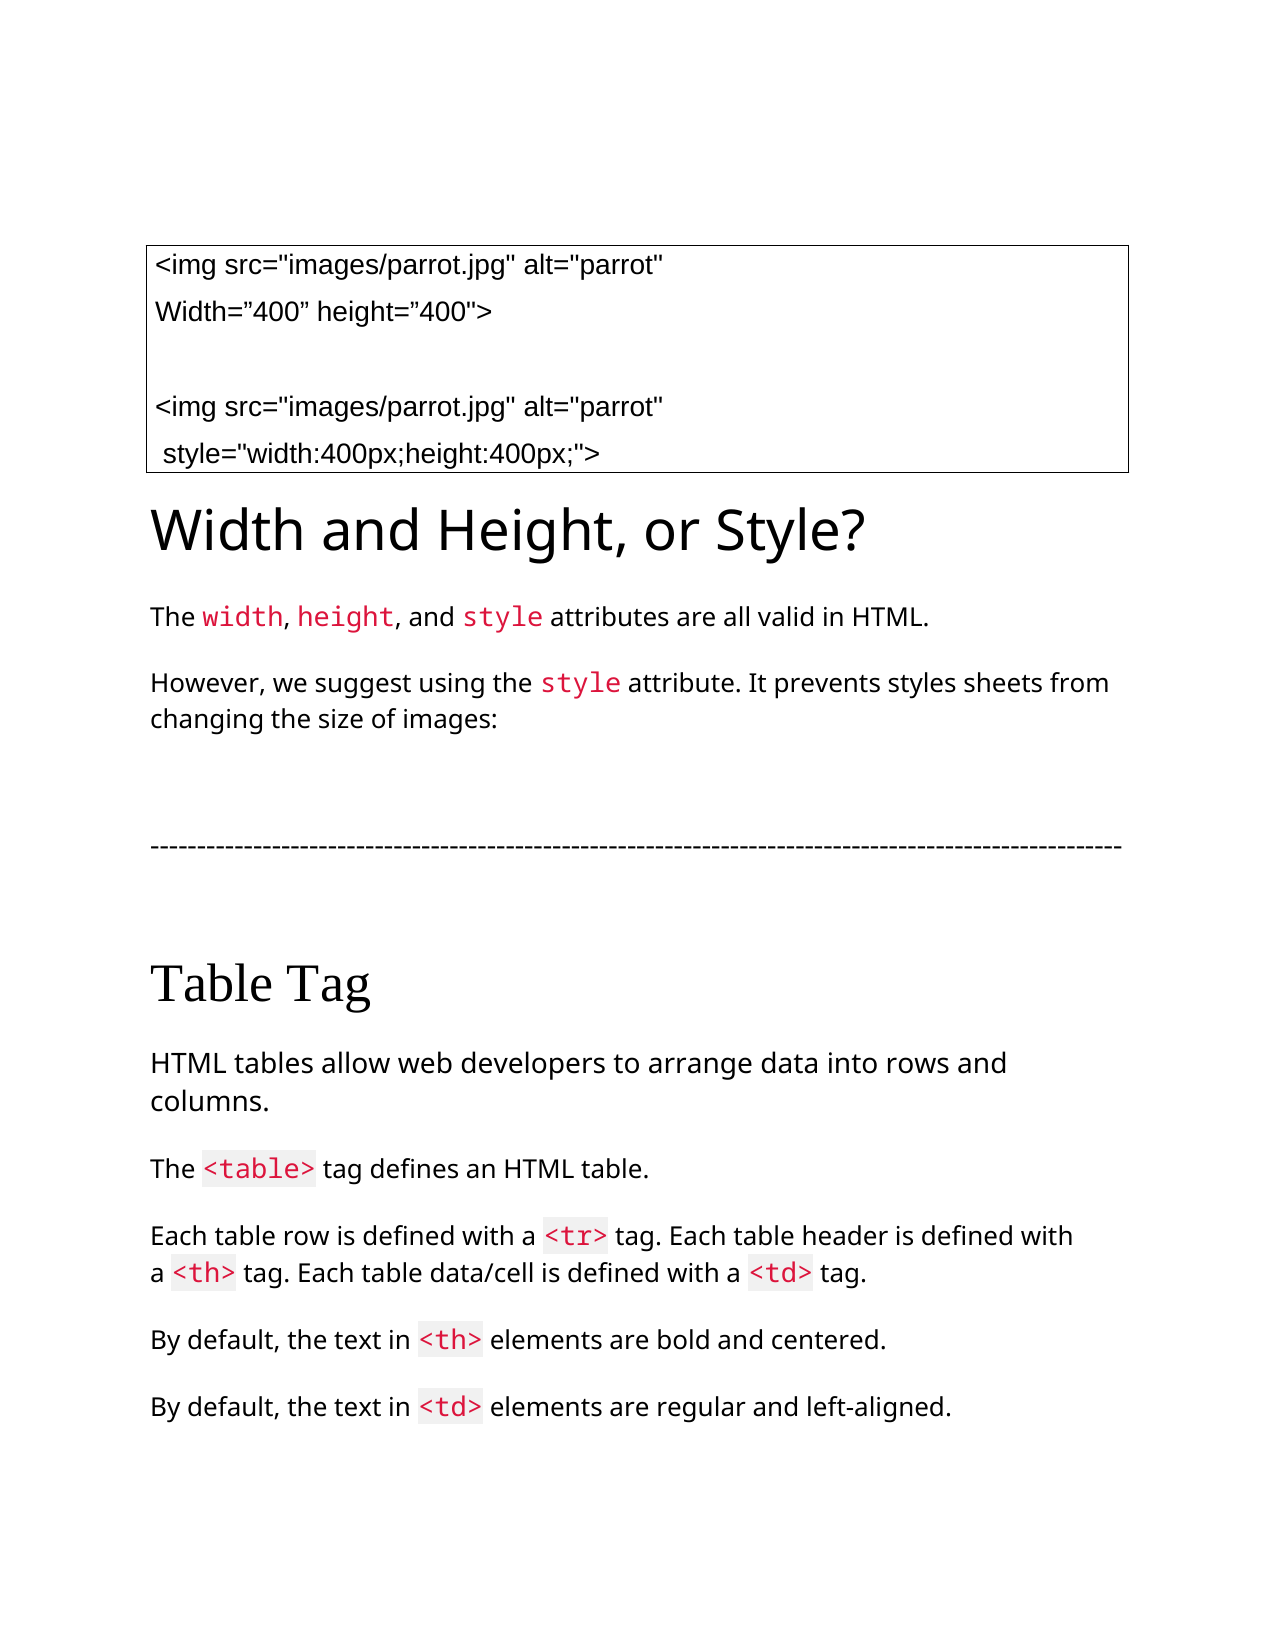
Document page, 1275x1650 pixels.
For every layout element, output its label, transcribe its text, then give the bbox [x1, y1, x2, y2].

text HTML tables allow web developers to arrange data into rows and columns. [150, 1043, 1125, 1120]
text By default, the text in <th> elements are bold and centered. [150, 1321, 418, 1357]
text By default, the text in <th> elements are bold and centered. [483, 1321, 1125, 1357]
text Width and Height, or Style? [150, 490, 1125, 567]
text -------------------------------------------------------------------------------------------------------- [150, 828, 1125, 860]
text The width, height, and style attributes are all valid in HTML. [150, 597, 1125, 634]
text Table Tag [150, 951, 1125, 1013]
text style="width:400px;height:400px;"> [147, 434, 1128, 472]
text The <table> tag defines an HTML table. [316, 1150, 1125, 1187]
text However, we suggest using the style attribute. It prevents styles sheets from changing the size of images: [150, 664, 1125, 736]
text By default, the text in <td> elements are regular and left-aligned. [150, 1387, 1125, 1424]
text Each table row is defined with a <tr> tag. Each table header is defined with a <th> tag. Each table data/cell is defined with a <td> tag. [150, 1217, 1125, 1291]
text <img src="images/parrot.jpg" alt="parrot" [147, 387, 1128, 422]
text Width=”400” height=”400"> [147, 292, 1128, 328]
text <img src="images/parrot.jpg" alt="parrot" [147, 246, 1128, 280]
